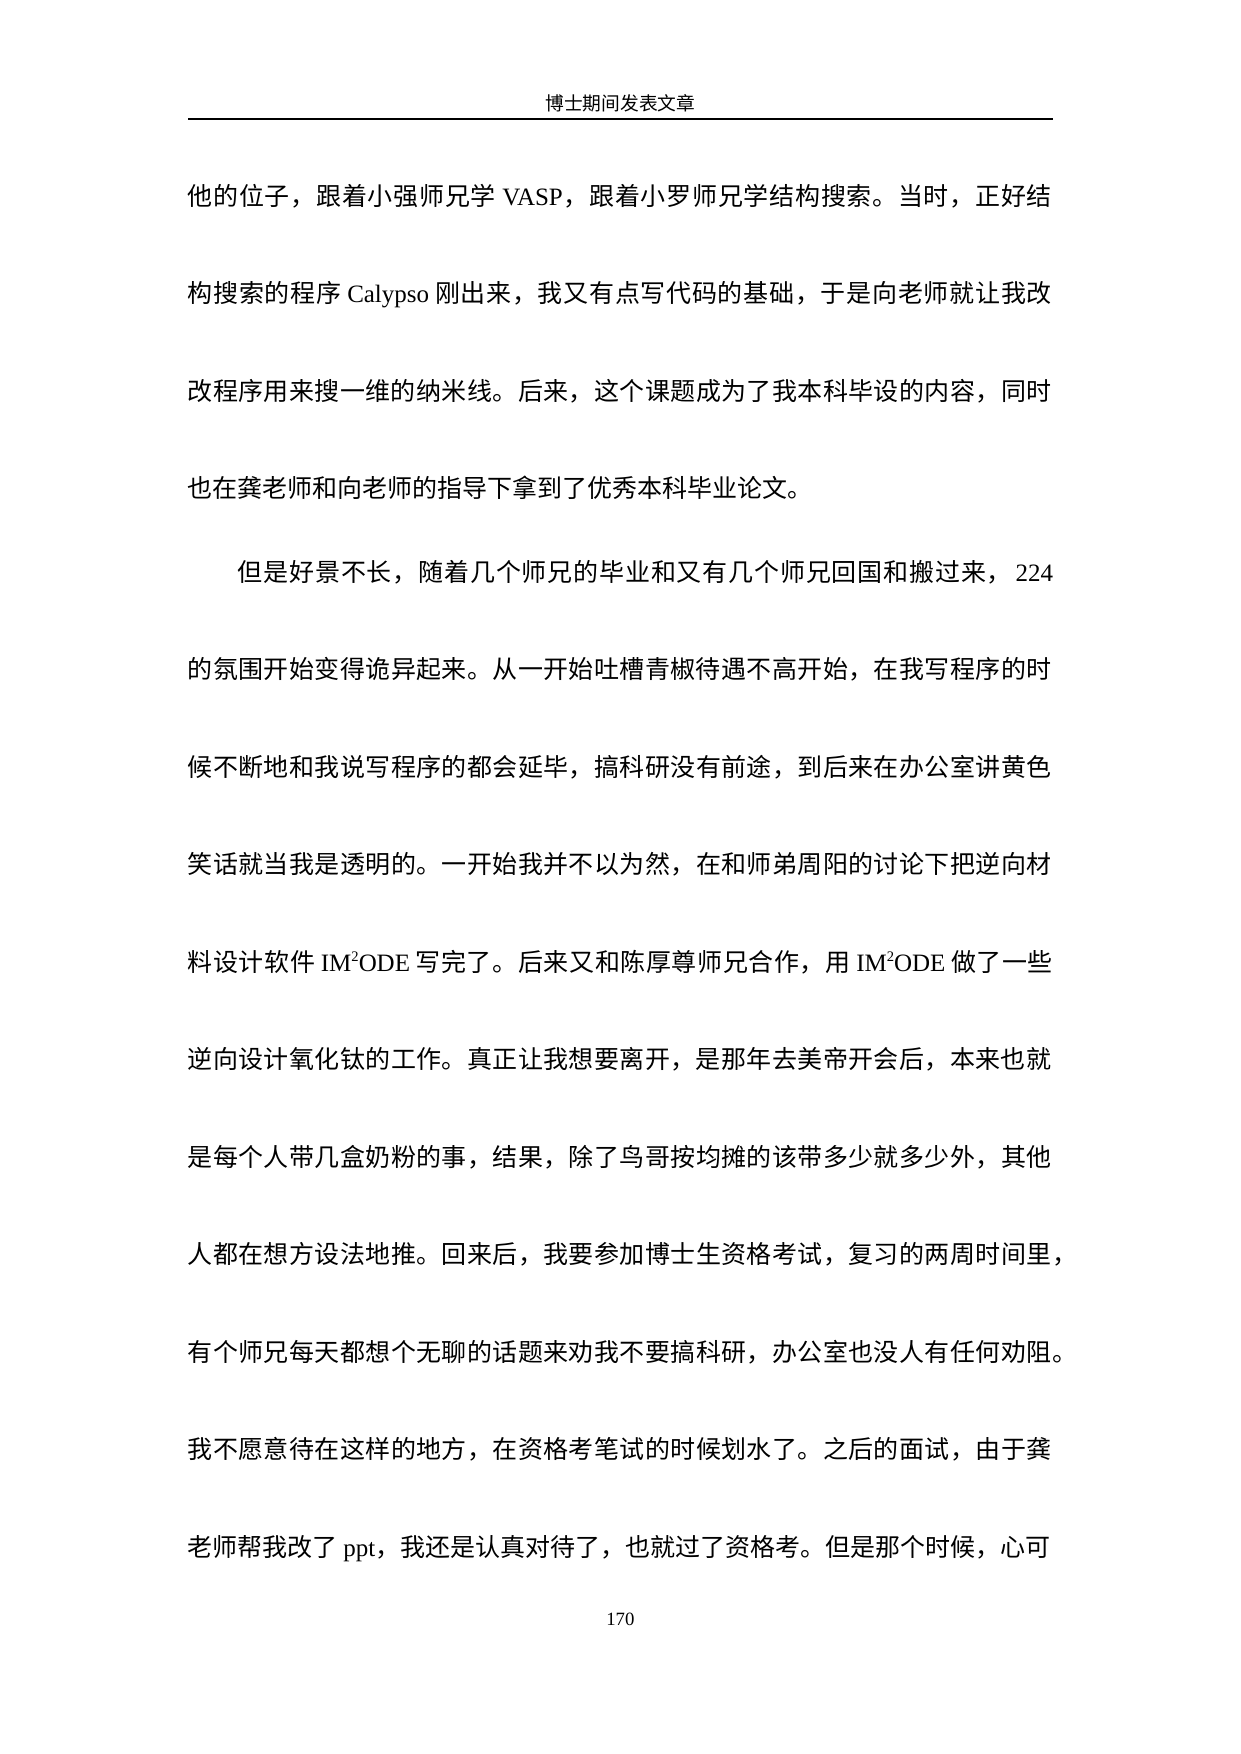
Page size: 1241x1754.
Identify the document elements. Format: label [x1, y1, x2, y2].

text [187, 162, 1053, 519]
text [187, 538, 1053, 1578]
